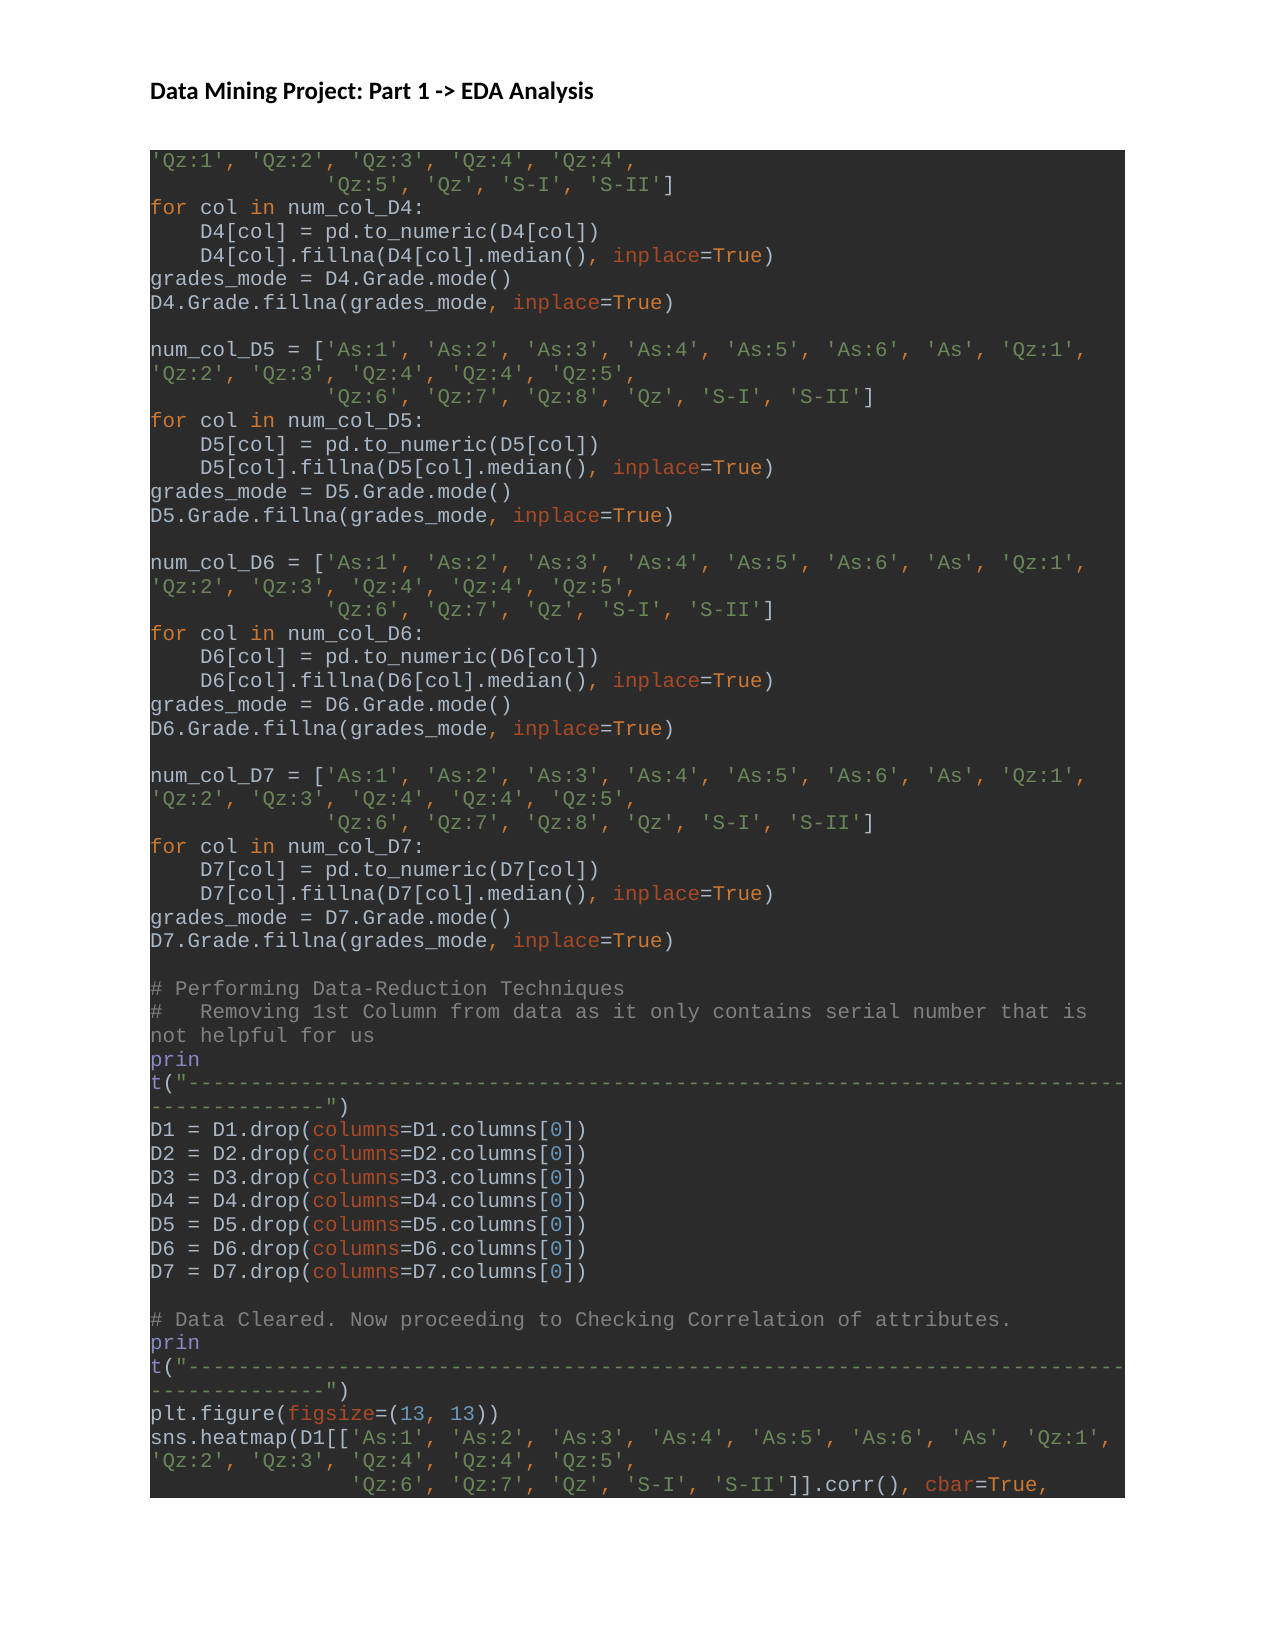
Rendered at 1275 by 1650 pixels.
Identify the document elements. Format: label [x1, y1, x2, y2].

text [150, 150, 1125, 1498]
